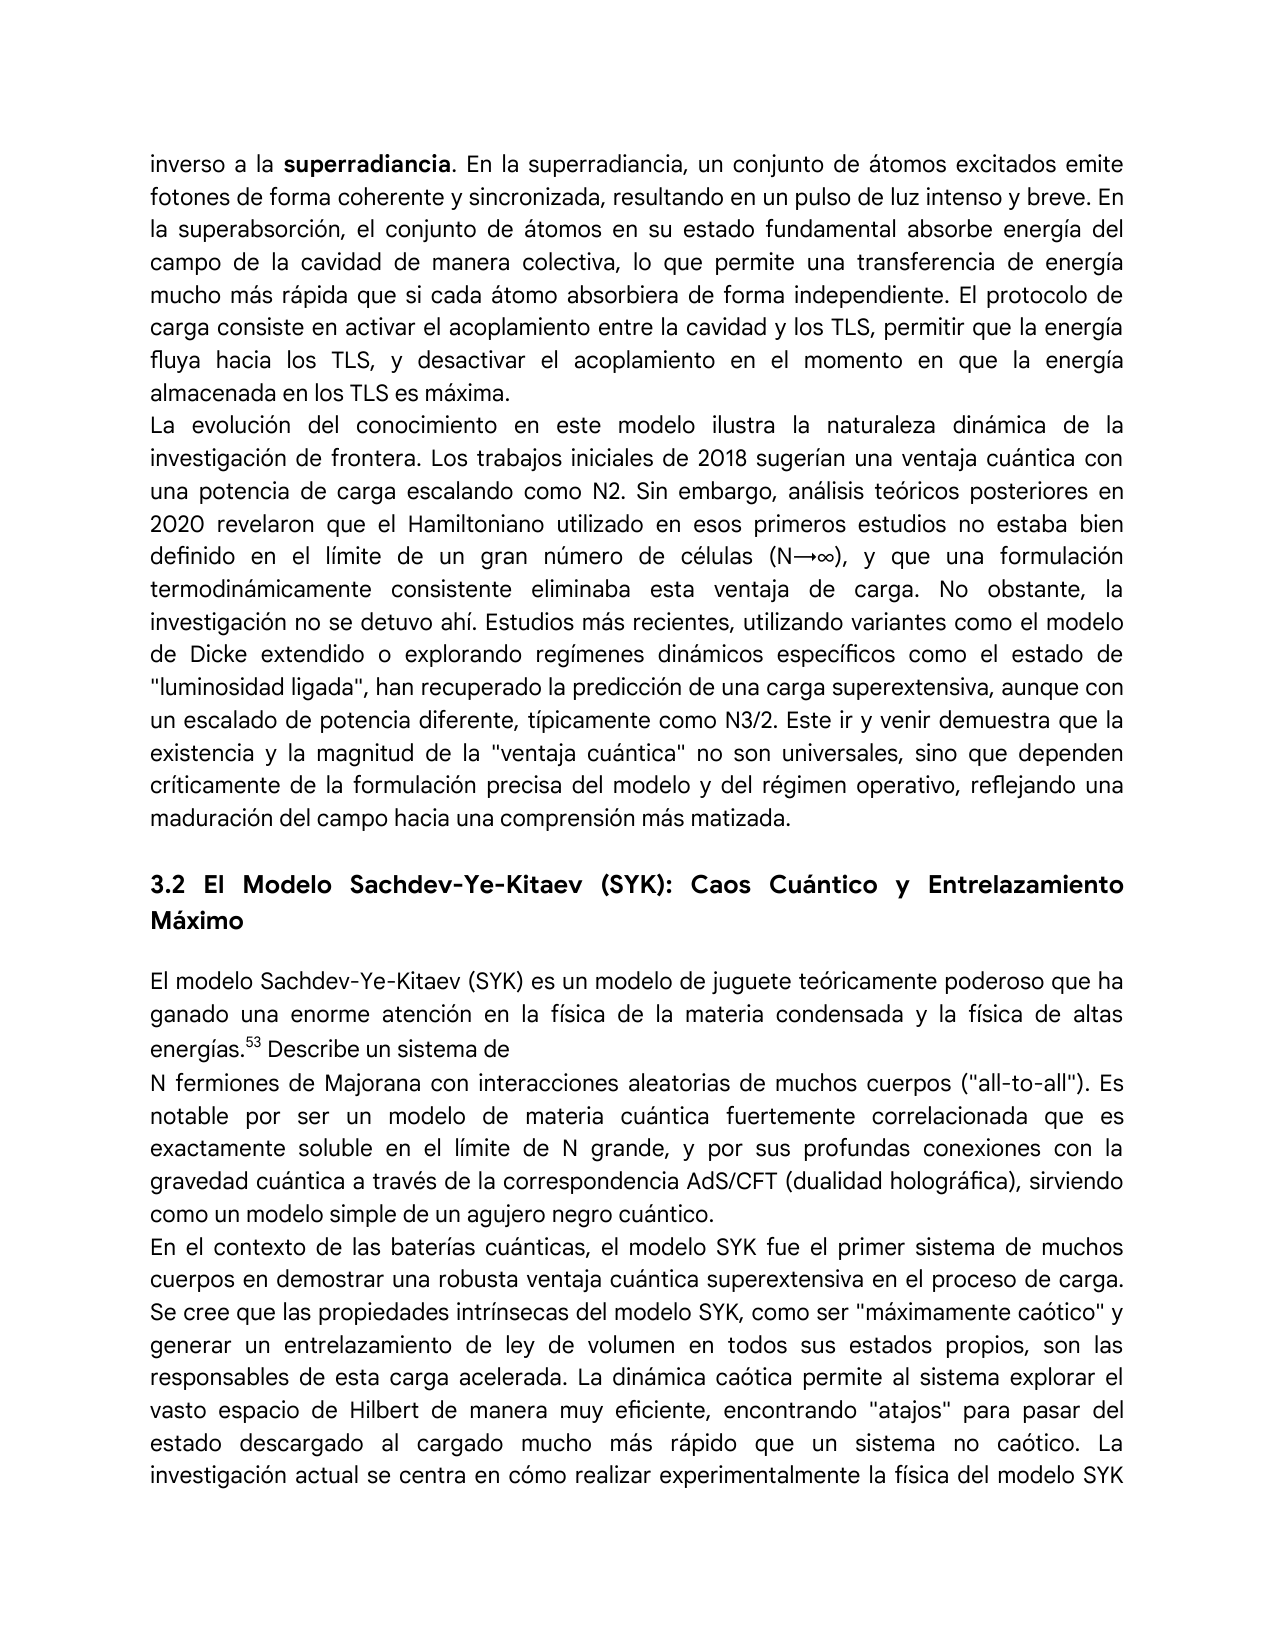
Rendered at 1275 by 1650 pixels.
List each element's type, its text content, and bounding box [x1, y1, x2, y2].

text La evolución del conocimiento en este modelo ilustra la naturaleza dinámica de la investigación de frontera. Los trabajos iniciales de 2018 sugerían una ventaja cuántica con una potencia de carga escalando como N2. Sin embargo, análisis teóricos posteriores en 2020 revelaron que el Hamiltoniano utilizado en esos primeros estudios no estaba bien definido en el límite de un gran número de células (N→∞), y que una formulación termodinámicamente consistente eliminaba esta ventaja de carga. No obstante, la investigación no se detuvo ahí. Estudios más recientes, utilizando variantes como el modelo de Dicke extendido o explorando regímenes dinámicos específicos como el estado de "luminosidad ligada", han recuperado la predicción de una carga superextensiva, aunque con un escalado de potencia diferente, típicamente como N3/2. Este ir y venir demuestra que la existencia y la magnitud de la "ventaja cuántica" no son universales, sino que dependen críticamente de la formulación precisa del modelo y del régimen operativo, reflejando una maduración del campo hacia una comprensión más matizada. [150, 412, 1125, 833]
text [150, 150, 1125, 408]
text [150, 1233, 1125, 1490]
subtitle 3.2 El Modelo Sachdev-Ye-Kitaev (SYK): Caos Cuántico y Entrelazamiento Máximo [150, 869, 1125, 937]
text El modelo Sachdev-Ye-Kitaev (SYK) es un modelo de juguete teóricamente poderoso que ha ganado una enorme atención en la física de la materia condensada y la física de altas energías.53 Describe un sistema de [150, 968, 1125, 1065]
text N fermiones de Majorana con interacciones aleatorias de muchos cuerpos ("all-to-all"). Es notable por ser un modelo de materia cuántica fuertemente correlacionada que es exactamente soluble en el límite de N grande, y por sus profundas conexiones con la gravedad cuántica a través de la correspondencia AdS/CFT (dualidad holográfica), sirviendo como un modelo simple de un agujero negro cuántico. [150, 1069, 1125, 1229]
